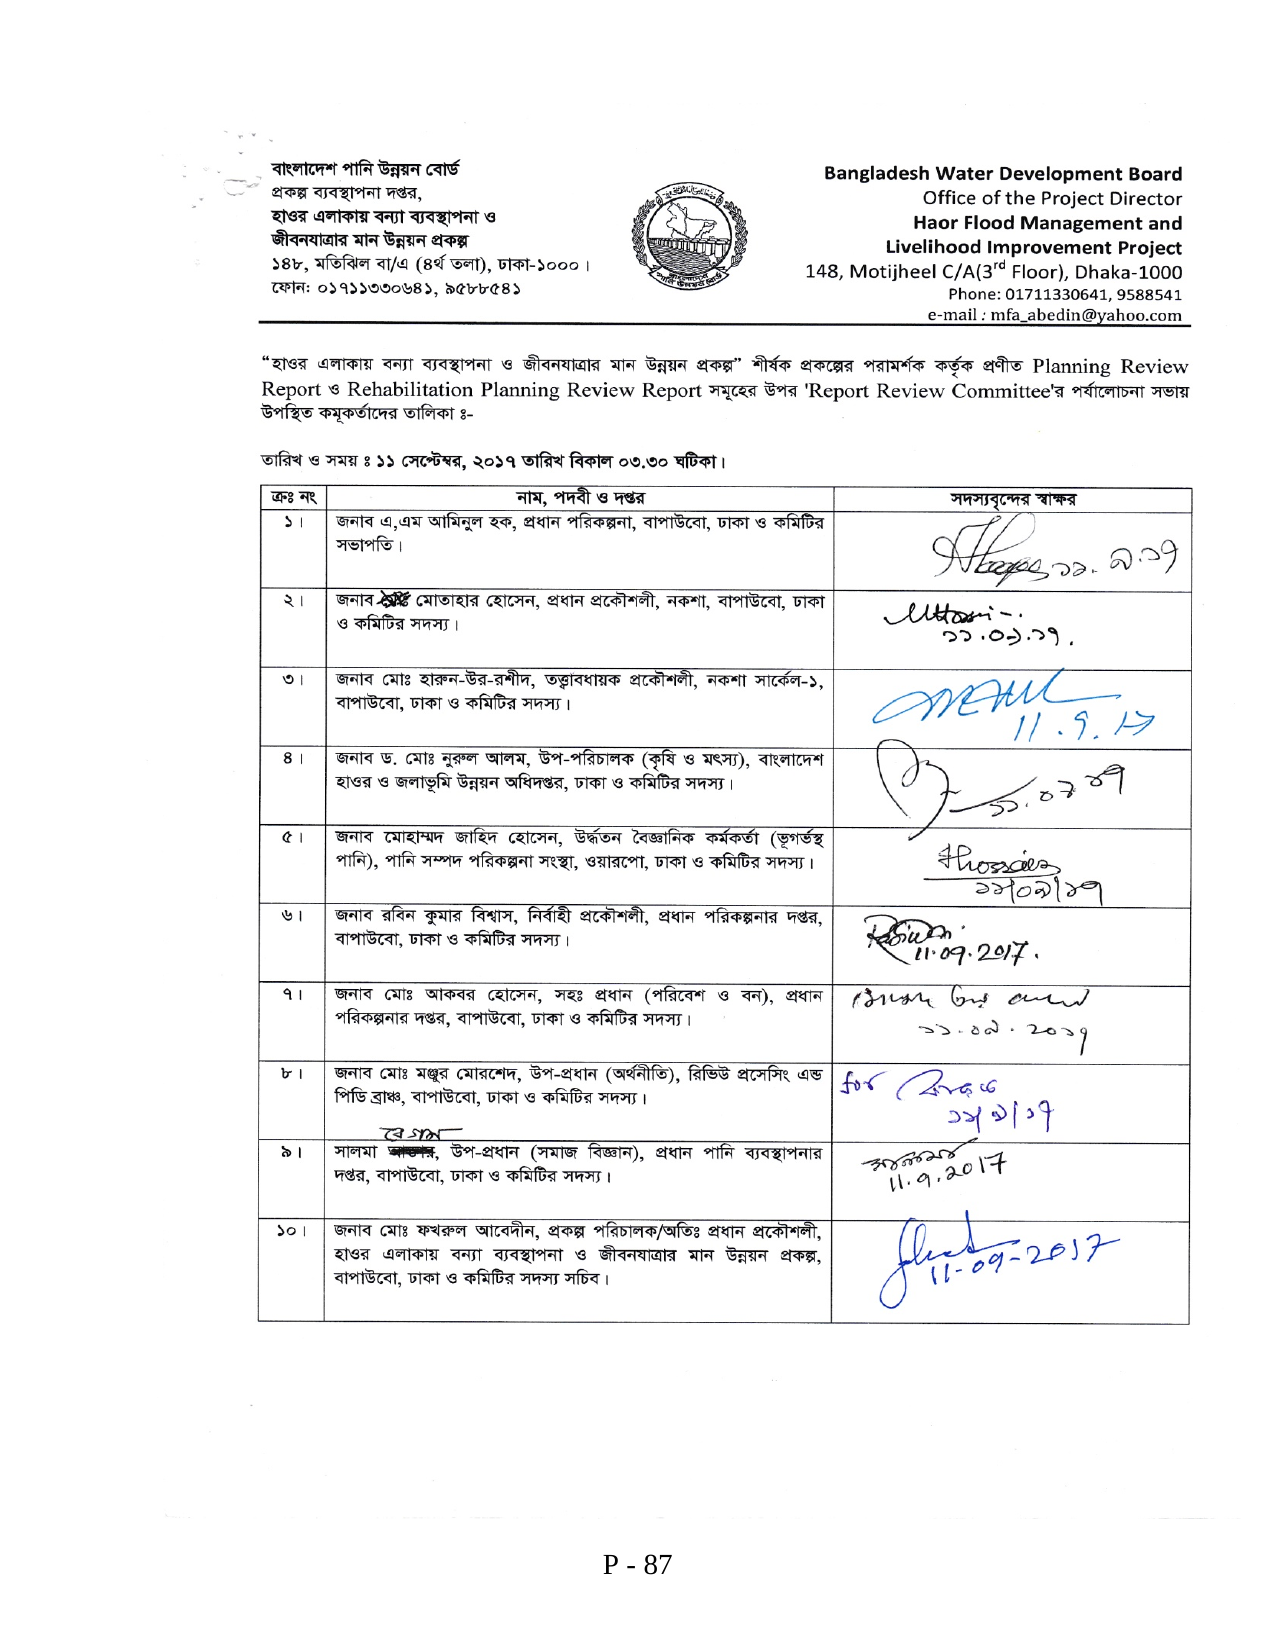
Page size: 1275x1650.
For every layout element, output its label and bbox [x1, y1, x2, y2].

picture [144, 103, 1241, 1519]
